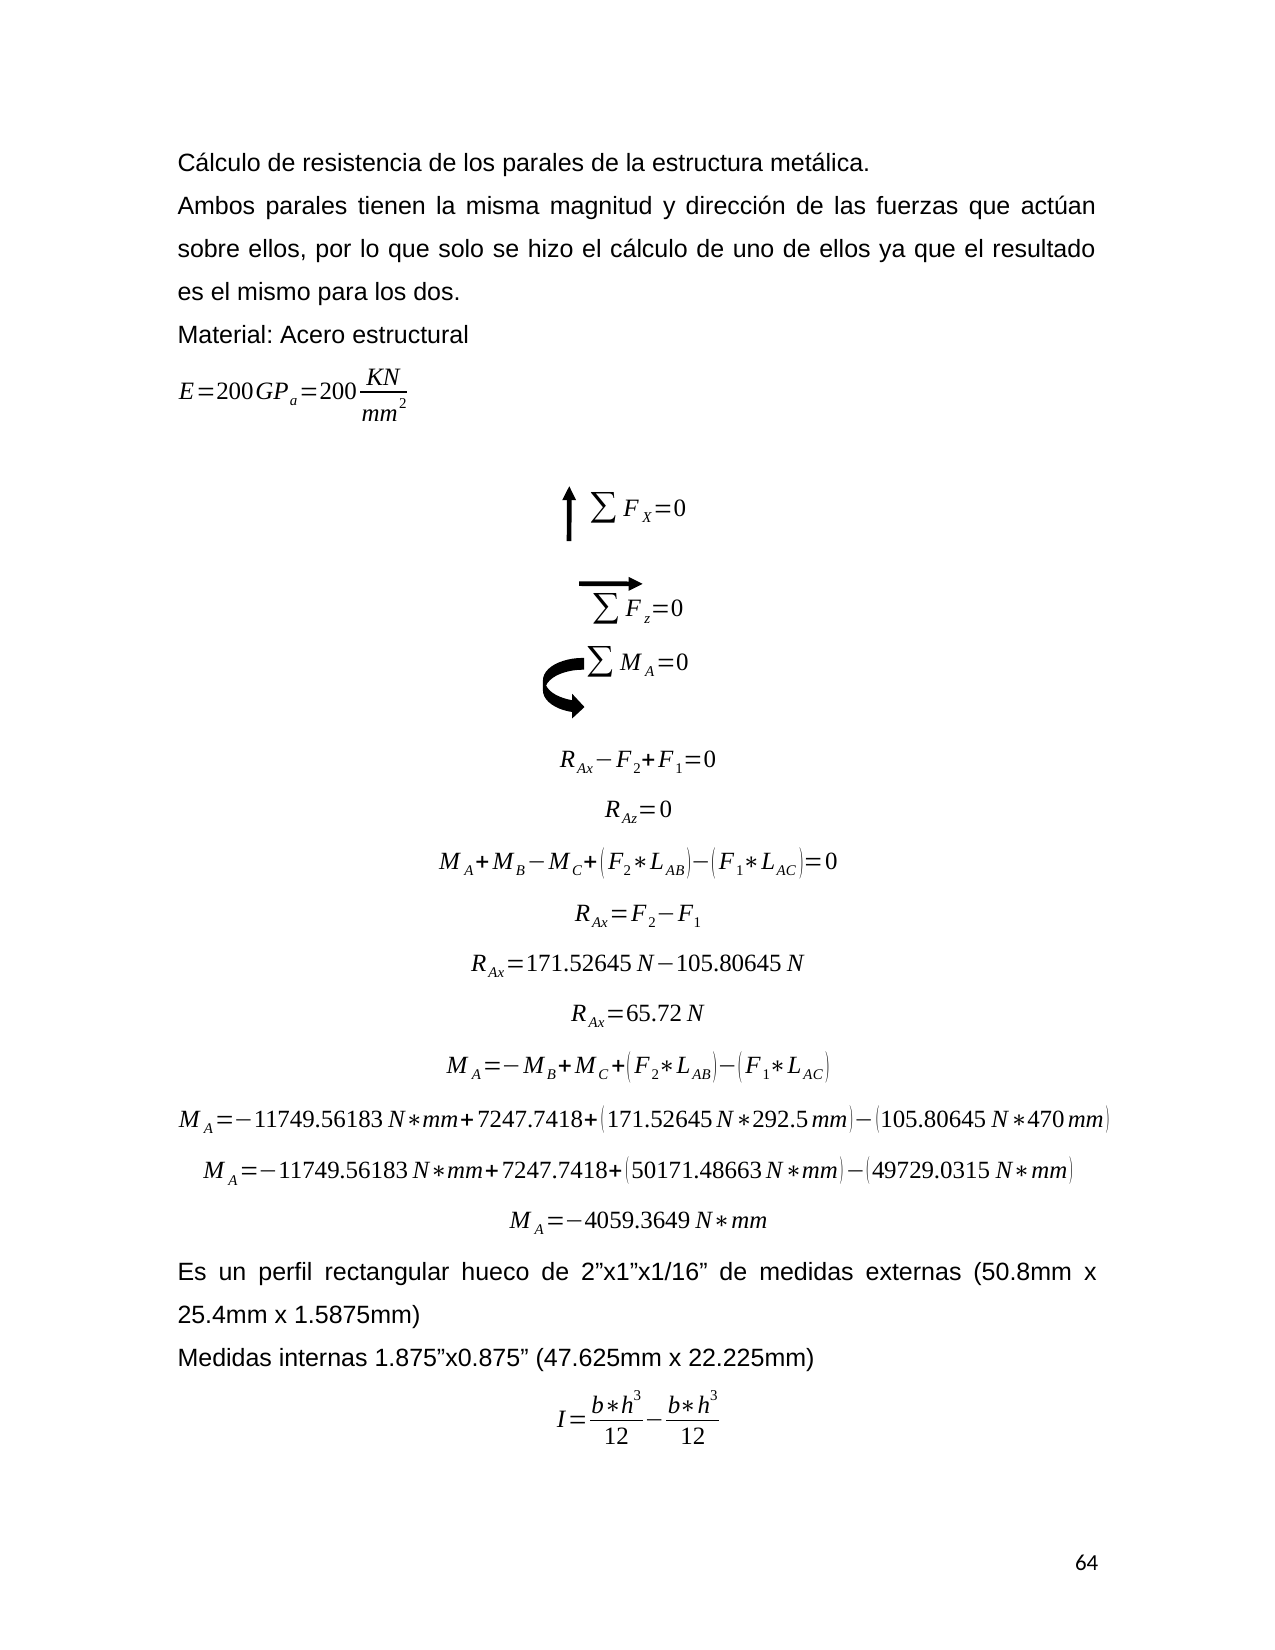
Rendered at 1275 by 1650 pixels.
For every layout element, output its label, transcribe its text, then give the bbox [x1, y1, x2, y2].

text Ambos parales tienen la misma magnitud y dirección de las fuerzas que actúan sobre ellos, por lo que solo se hizo el cálculo de uno de ellos ya que el resultado es el mismo para los dos. [177, 191, 1098, 306]
text Es un perfil rectangular hueco de 2”x1”x1/16” de medidas externas (50.8mm x 25.4mm x 1.5875mm) [177, 1257, 1098, 1329]
text Medidas internas 1.875”x0.875” (47.625mm x 22.225mm) [177, 1343, 1098, 1372]
text Cálculo de resistencia de los parales de la estructura metálica. [177, 148, 1098, 176]
text Material: Acero estructural [177, 320, 1098, 349]
